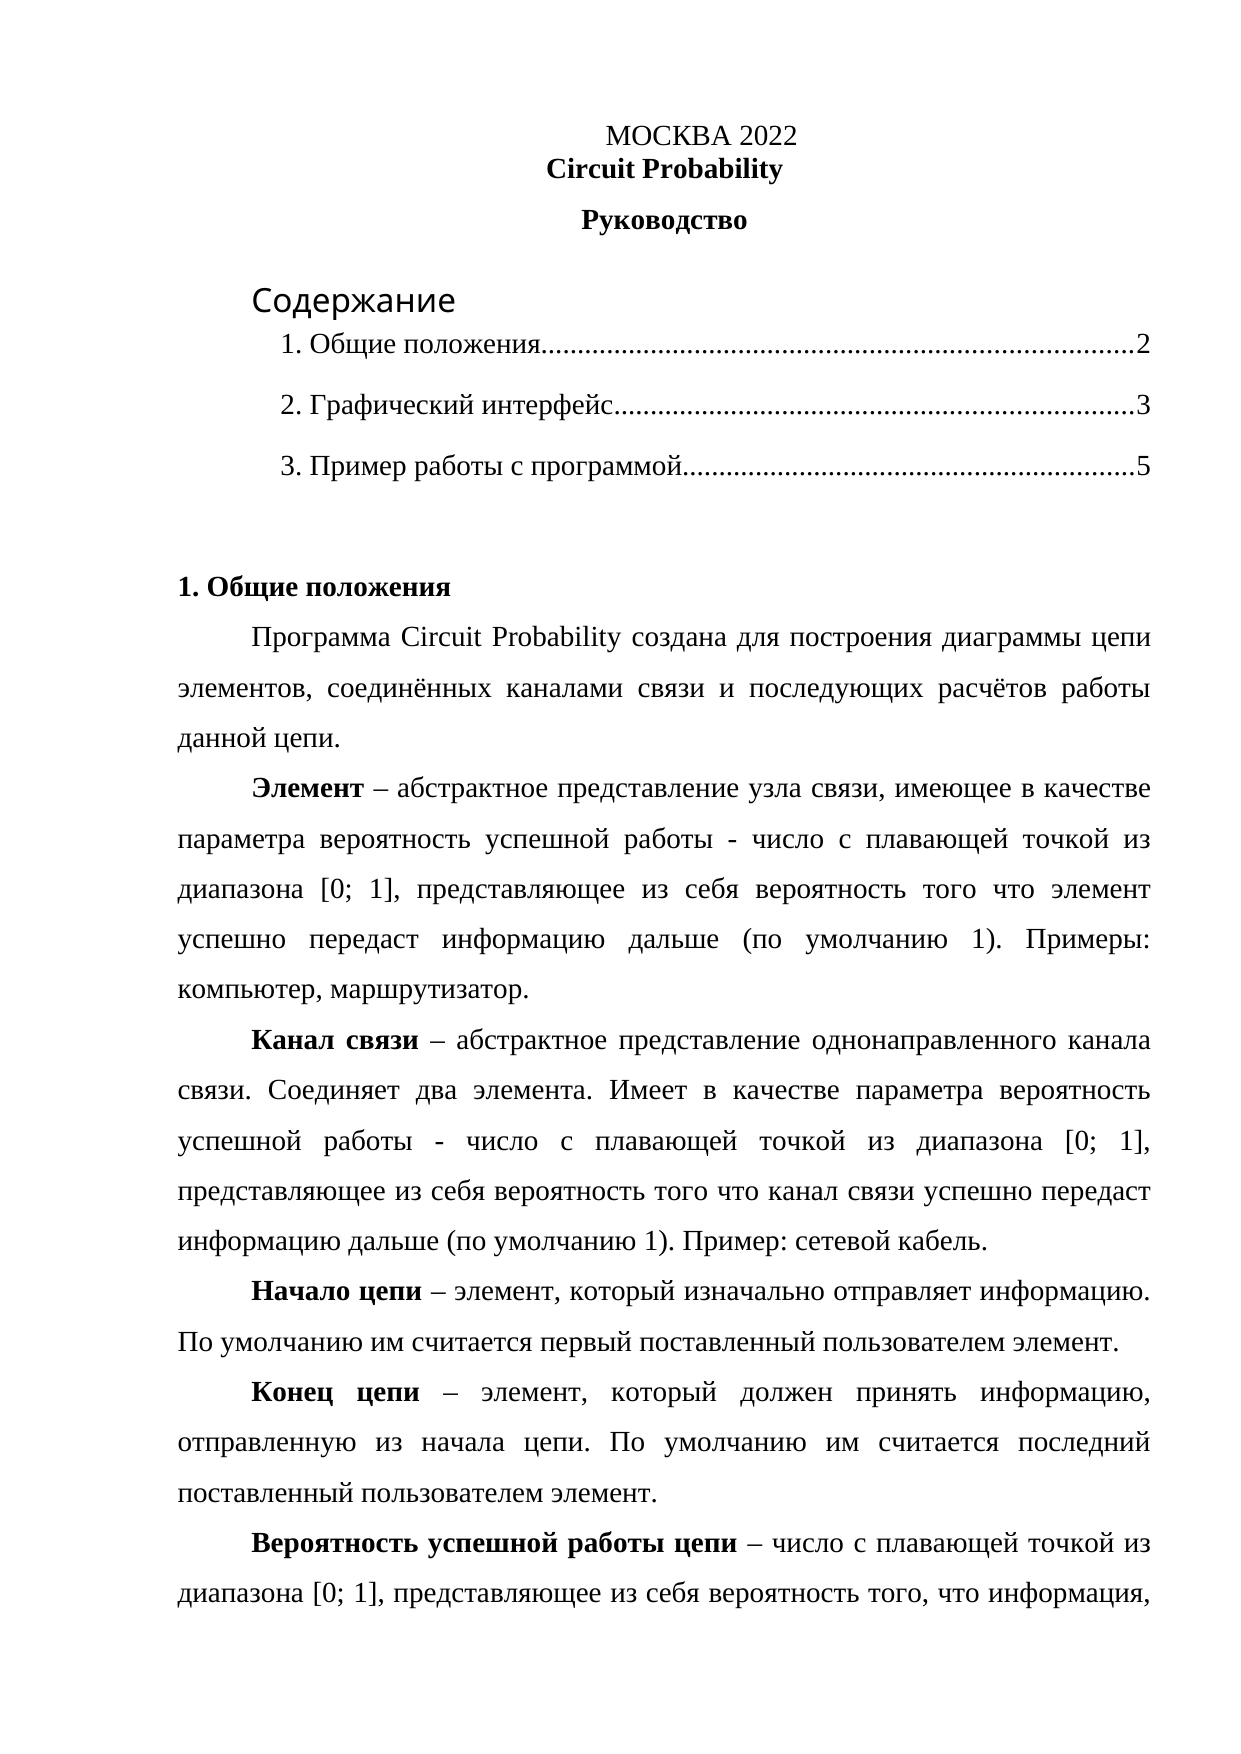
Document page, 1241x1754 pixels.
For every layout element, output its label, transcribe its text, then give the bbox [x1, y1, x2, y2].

text Начало цепи – элемент, который изначально отправляет информацию. По умолчанию им считается первый поставленный пользователем элемент. [177, 1273, 1152, 1357]
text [177, 1525, 1152, 1609]
text Элемент – абстрактное представление узла связи, имеющее в качестве параметра вероятность успешной работы - число с плавающей точкой из диапазона [0; 1], представляющее из себя вероятность того что элемент успешно передаст информацию дальше (по умолчанию 1). Примеры: компьютер, маршрутизатор. [177, 770, 1152, 1005]
text Конец цепи – элемент, который должен принять информацию, отправленную из начала цепи. По умолчанию им считается последний поставленный пользователем элемент. [177, 1374, 1152, 1508]
text Circuit Probability Руководство [177, 152, 1152, 236]
text Программа Circuit Probability создана для построения диаграммы цепи элементов, соединённых каналами связи и последующих расчётов работы данной цепи. [177, 619, 1152, 754]
subtitle 1. Общие положения [177, 569, 1152, 603]
text Канал связи – абстрактное представление однонаправленного канала связи. Соединяет два элемента. Имеет в качестве параметра вероятность успешной работы - число с плавающей точкой из диапазона [0; 1], представляющее из себя вероятность того что канал связи успешно передаст информацию дальше (по умолчанию 1). Пример: сетевой кабель. [177, 1022, 1152, 1257]
text МОСКВА 2022 [177, 118, 1152, 152]
